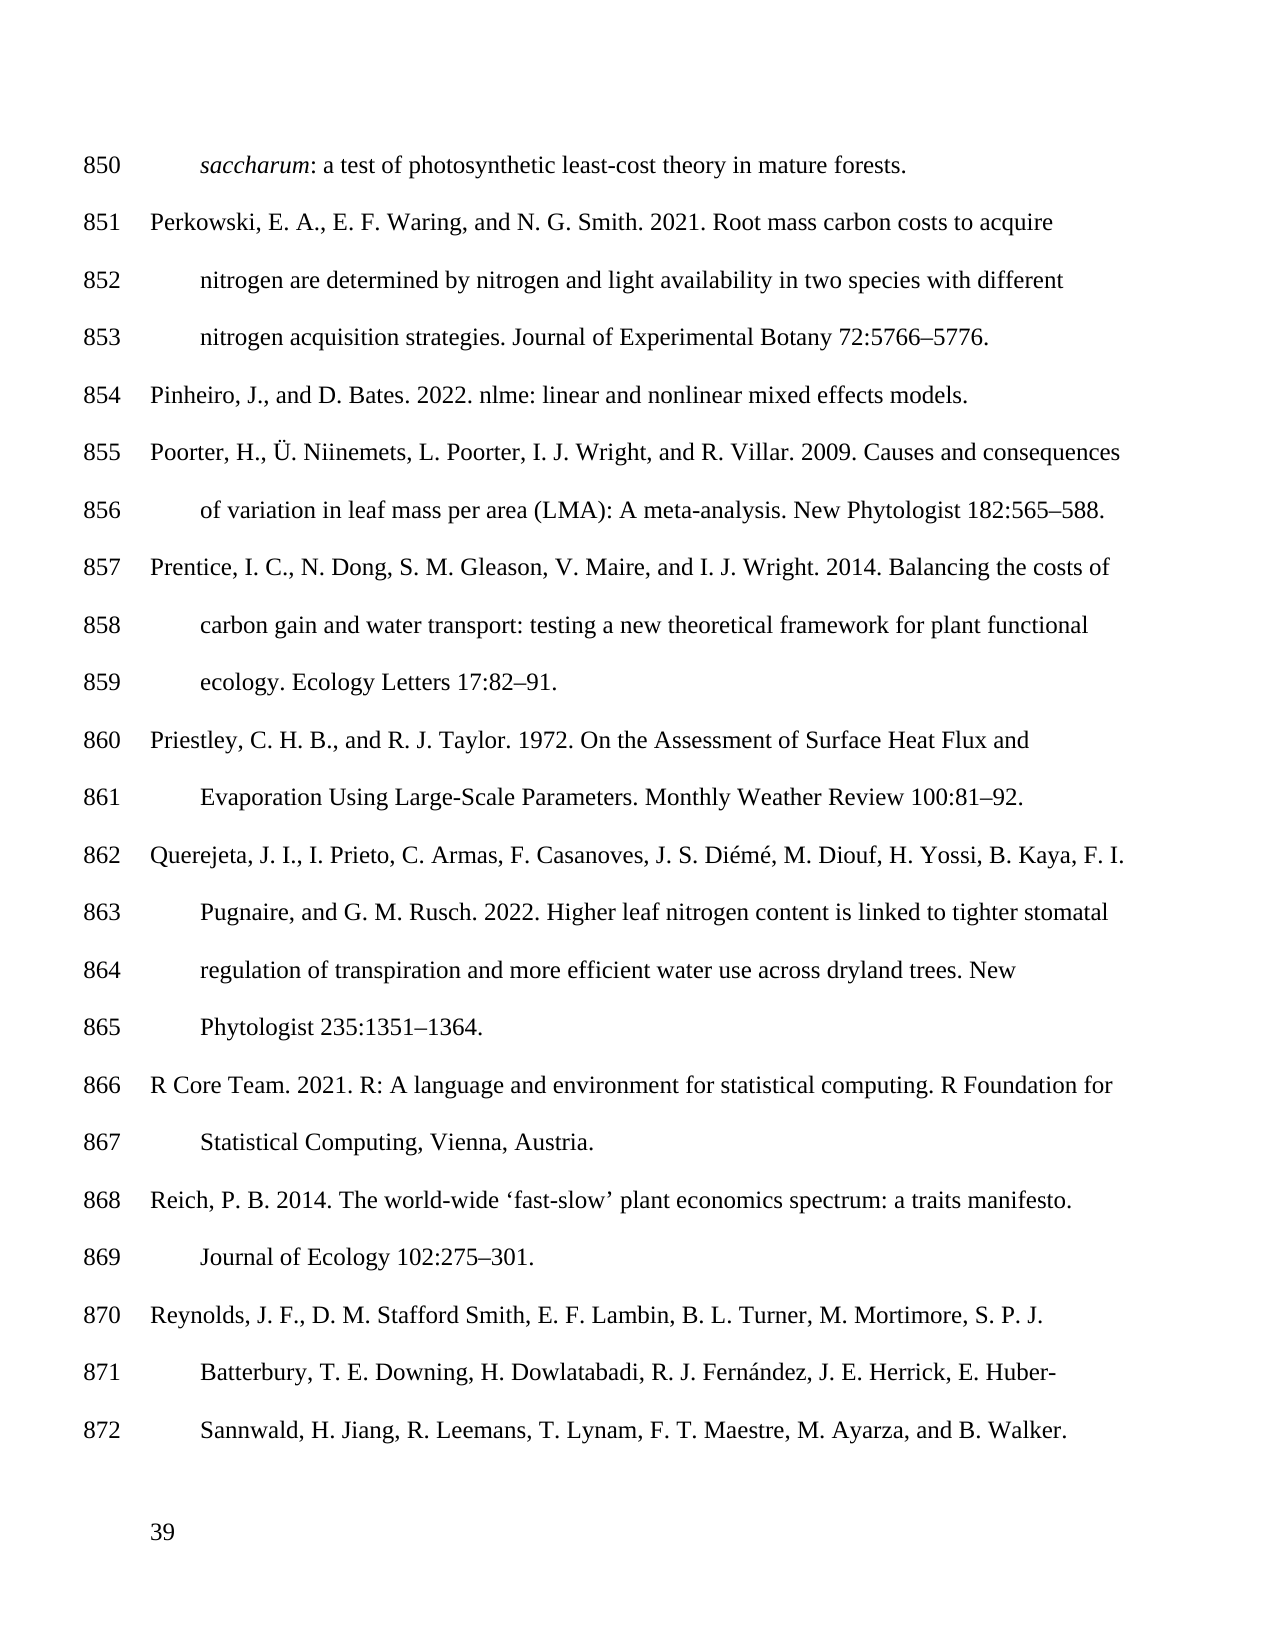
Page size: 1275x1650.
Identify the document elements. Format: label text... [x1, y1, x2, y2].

text Perkowski, E. A., E. F. Waring, and N. G. Smith. 2021. Root mass carbon costs to acquire nitrogen are determined by nitrogen and light availability in two species with different nitrogen acquisition strategies. Journal of Experimental Botany 72:5766–5776. [150, 207, 1125, 351]
text Prentice, I. C., N. Dong, S. M. Gleason, V. Maire, and I. J. Wright. 2014. Balancing the costs of carbon gain and water transport: testing a new theoretical framework for plant functional ecology. Ecology Letters 17:82–91. [150, 552, 1125, 696]
text Pinheiro, J., and D. Bates. 2022. nlme: linear and nonlinear mixed effects models. [150, 380, 1125, 409]
text Priestley, C. H. B., and R. J. Taylor. 1972. On the Assessment of Surface Heat Flux and Evaporation Using Large-Scale Parameters. Monthly Weather Review 100:81–92. [150, 725, 1125, 811]
text Poorter, H., Ü. Niinemets, L. Poorter, I. J. Wright, and R. Villar. 2009. Causes and consequences of variation in leaf mass per area (LMA): A meta-analysis. New Phytologist 182:565–588. [150, 437, 1125, 524]
text Querejeta, J. I., I. Prieto, C. Armas, F. Casanoves, J. S. Diémé, M. Diouf, H. Yossi, B. Kaya, F. I. Pugnaire, and G. M. Rusch. 2022. Higher leaf nitrogen content is linked to tighter stomatal regulation of transpiration and more efficient water use across dryland trees. New Phytologist 235:1351–1364. [150, 840, 1125, 1041]
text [150, 1300, 1125, 1444]
text Reich, P. B. 2014. The world-wide ‘fast-slow’ plant economics spectrum: a traits manifesto. Journal of Ecology 102:275–301. [150, 1185, 1125, 1271]
text R Core Team. 2021. R: A language and environment for statistical computing. R Foundation for Statistical Computing, Vienna, Austria. [150, 1070, 1125, 1156]
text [150, 150, 1125, 179]
